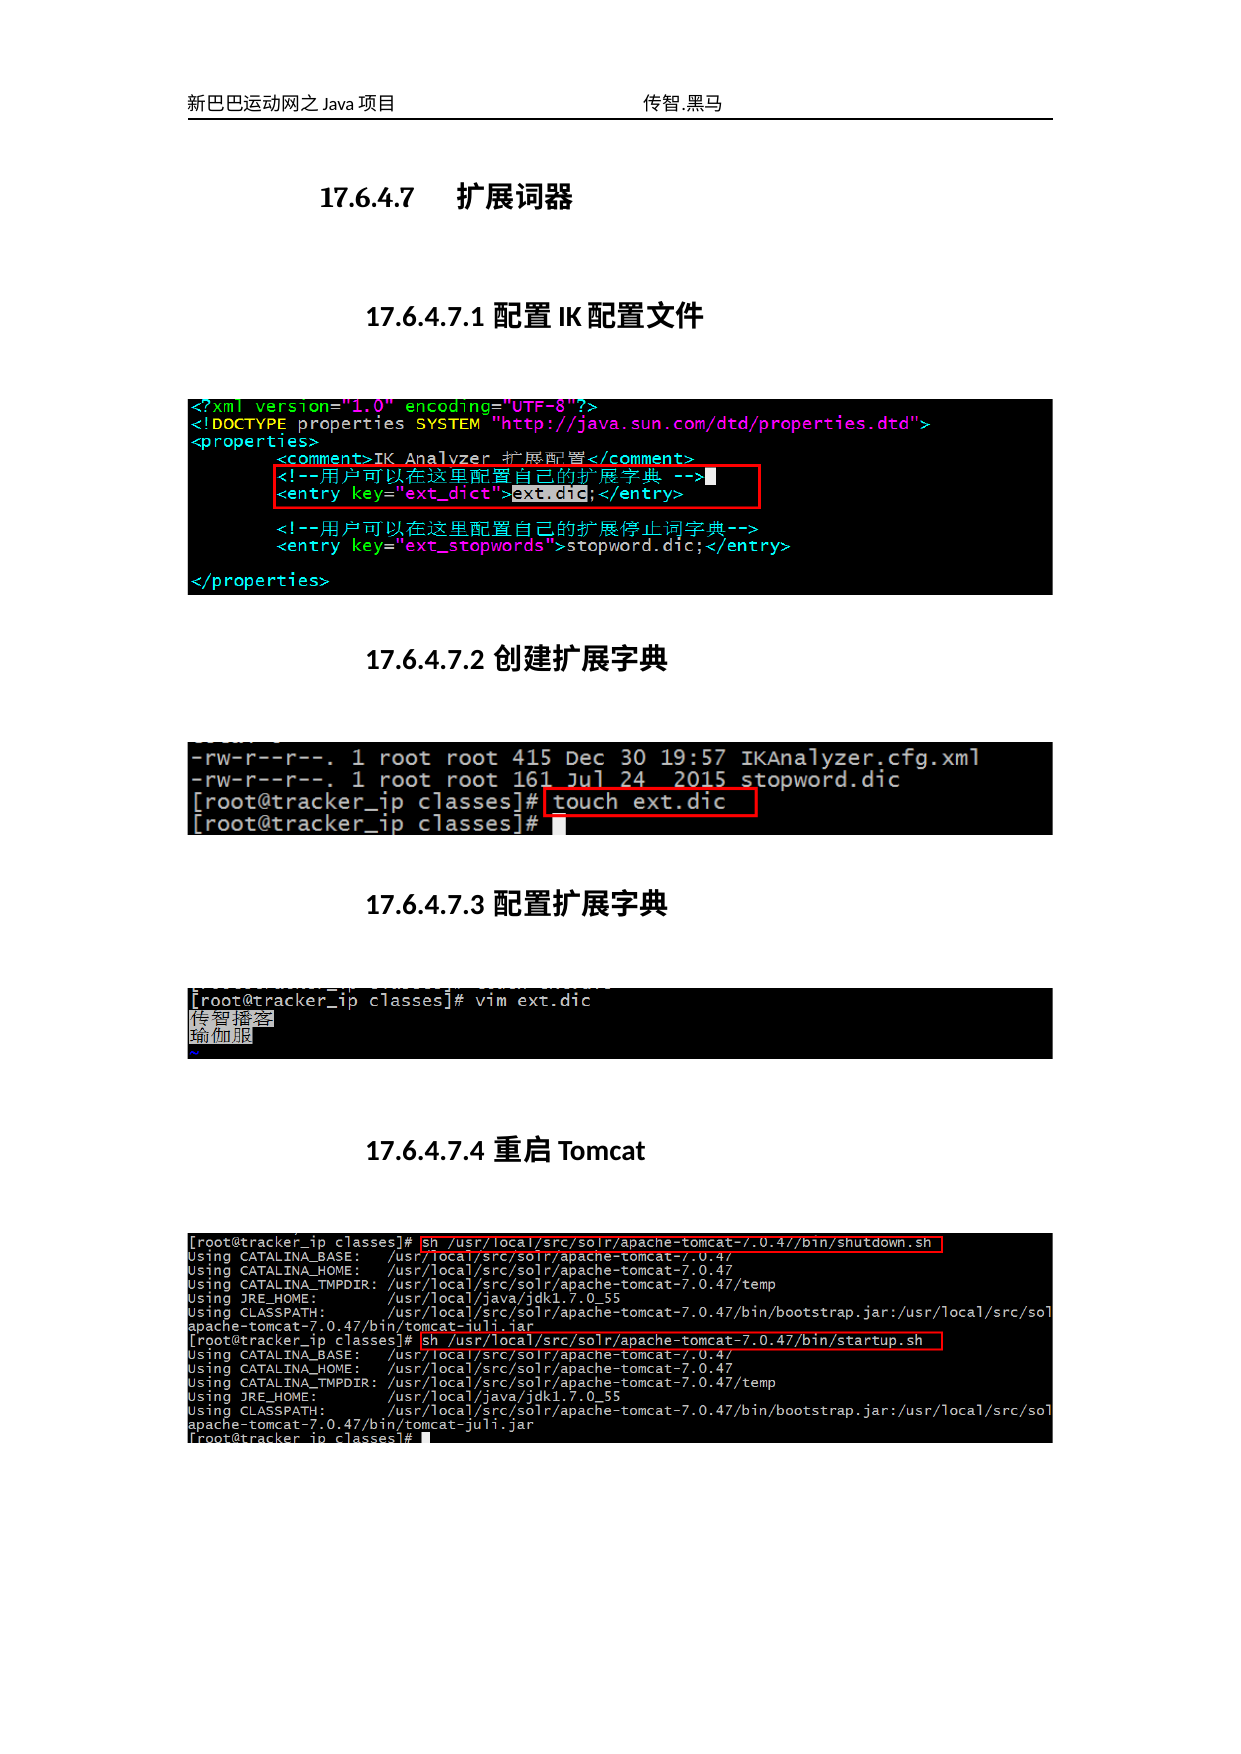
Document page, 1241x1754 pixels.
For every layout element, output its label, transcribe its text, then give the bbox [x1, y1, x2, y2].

picture [187, 399, 1053, 595]
subtitle 创建扩展字典 [365, 624, 1053, 689]
subtitle 配置IK配置文件 [365, 281, 1053, 346]
subtitle 重启Tomcat [365, 1115, 1053, 1180]
picture [187, 1233, 1053, 1443]
subtitle 扩展词器 [320, 162, 1053, 227]
picture [187, 742, 1053, 835]
subtitle 配置扩展字典 [365, 869, 1053, 934]
picture [187, 988, 1053, 1059]
